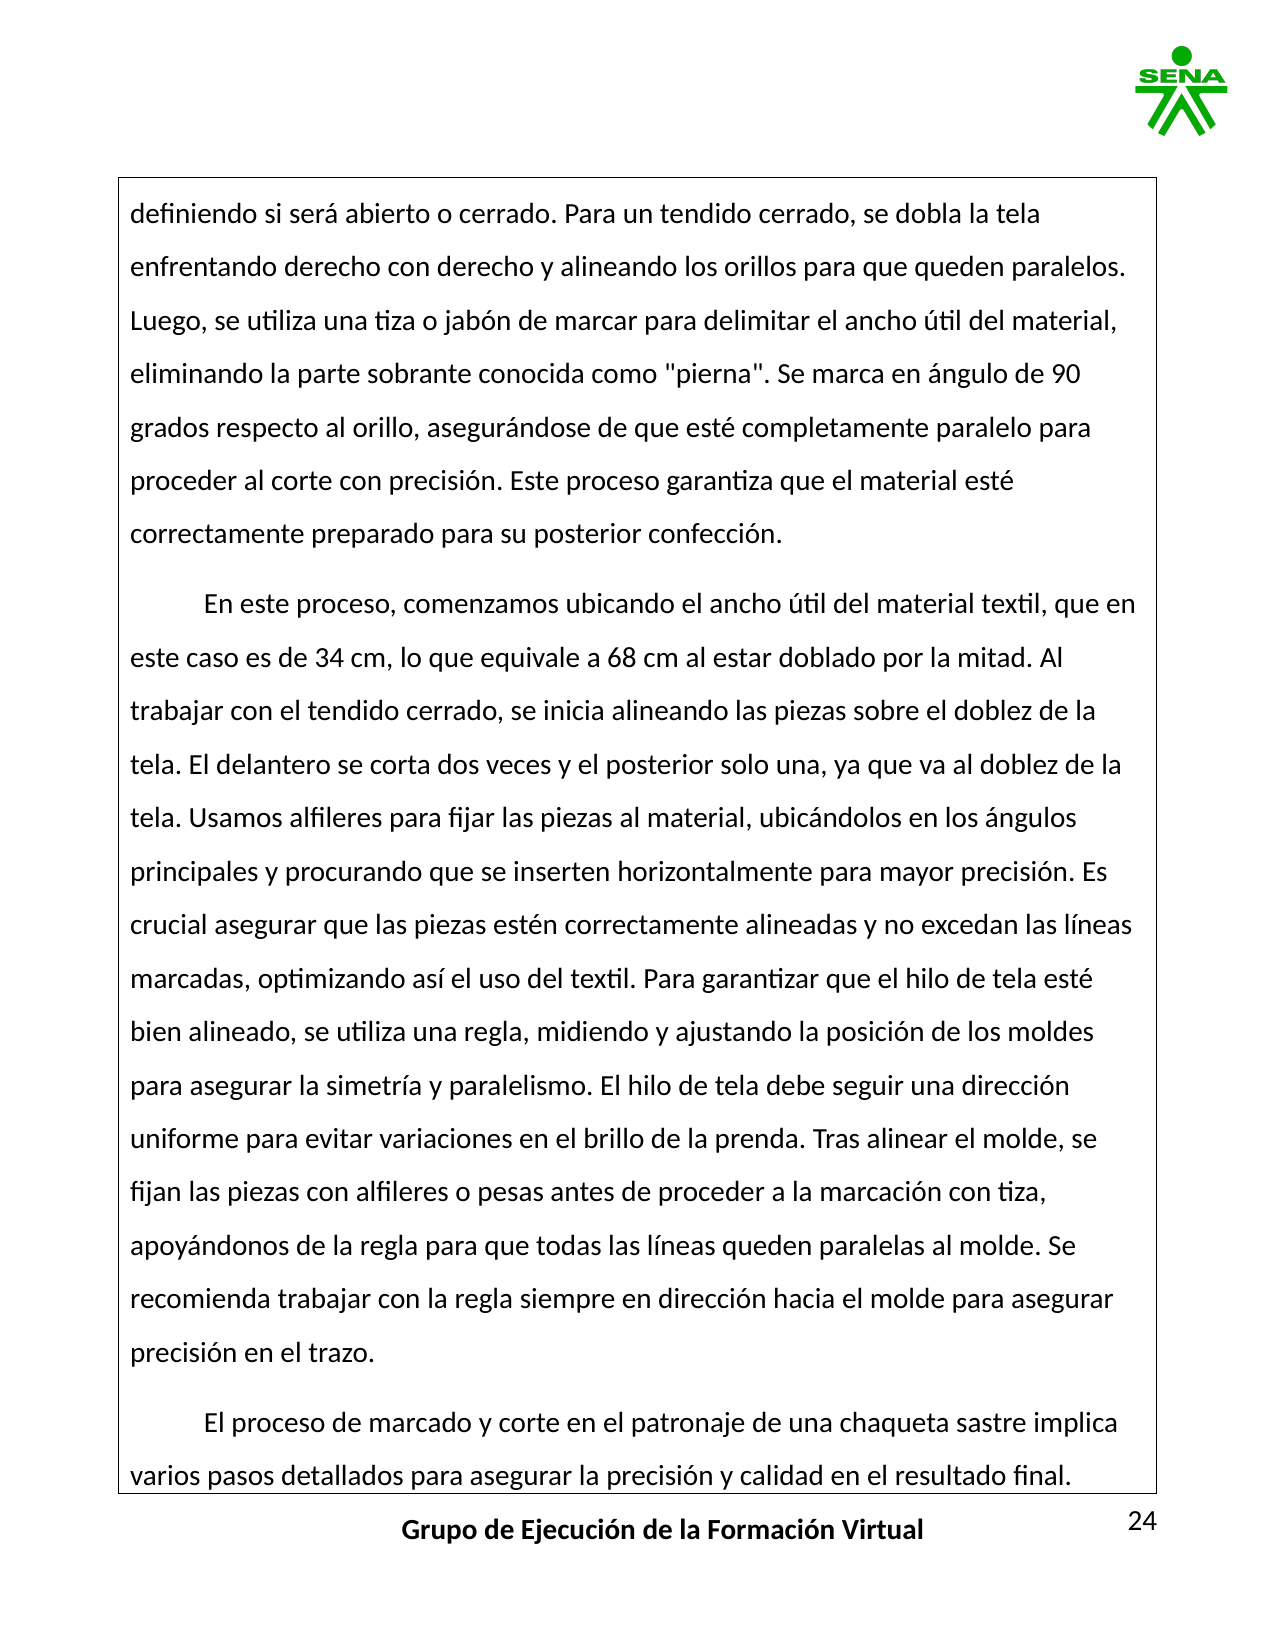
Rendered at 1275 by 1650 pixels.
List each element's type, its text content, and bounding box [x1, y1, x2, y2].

picture [1135, 46, 1228, 136]
